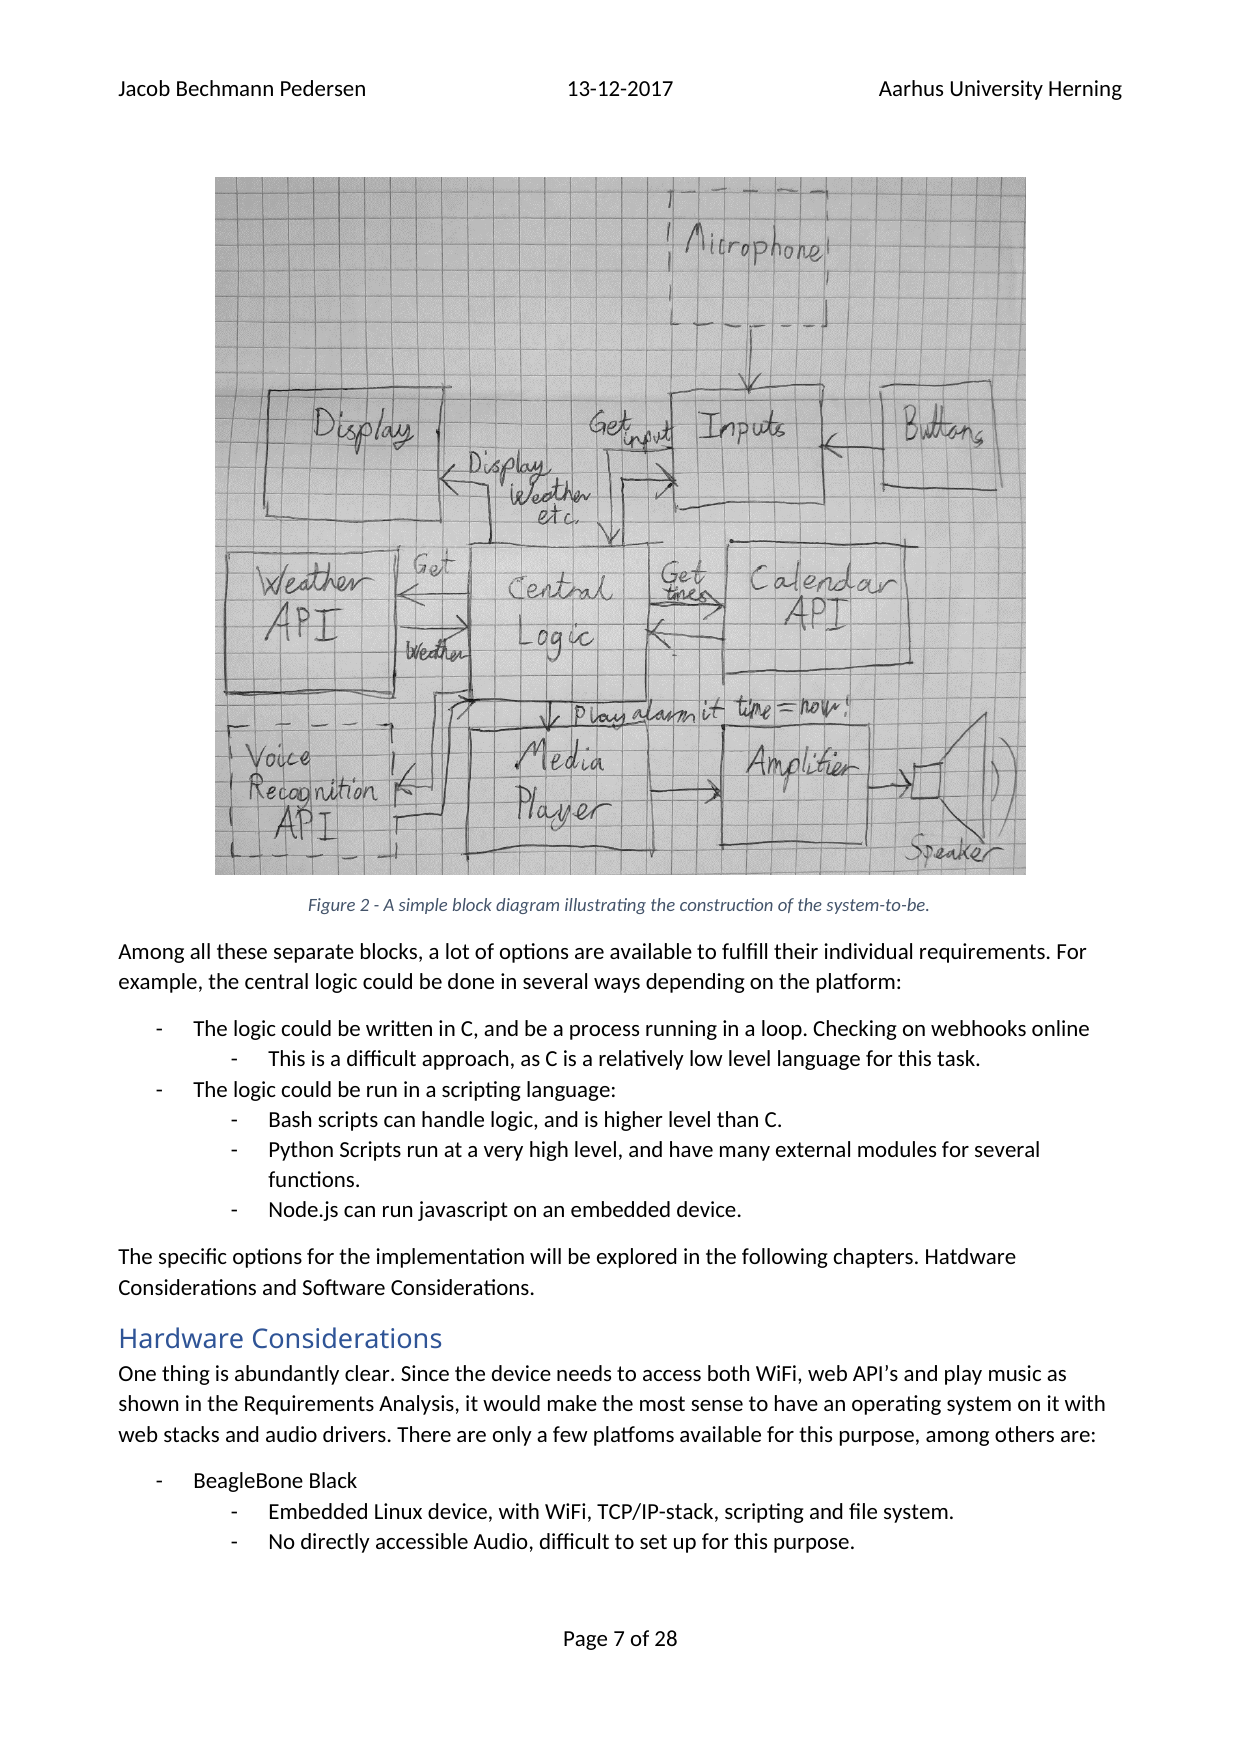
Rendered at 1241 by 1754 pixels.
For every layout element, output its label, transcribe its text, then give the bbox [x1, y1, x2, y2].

list The logic could be run in a scripting language: [156, 1075, 1122, 1103]
text The specific options for the implementation will be explored in the following chapters. Hatdware Considerations and Software Considerations. [118, 1242, 1122, 1301]
picture [215, 177, 1026, 875]
text Among all these separate blocks, a lot of options are available to fulfill their individual requirements. For example, the central logic could be done in several ways depending on the platform: [118, 937, 1122, 995]
text Figure 2 - A simple block diagram illustrating the construction of the system-to-be. [118, 893, 1122, 916]
list Bash scripts can handle logic, and is higher level than C. [231, 1105, 1122, 1133]
list This is a difficult approach, as C is a relatively low level language for this task. [231, 1044, 1122, 1072]
text One thing is abundantly clear. Since the device needs to access both WiFi, web API’s and play music as shown in the Requirements Analysis, it would make the most sense to have an operating system on it with web stacks and audio drivers. There are only a few platfoms available for this purpose, among others are: [118, 1359, 1122, 1448]
list No directly accessible Audio, difficult to set up for this purpose. [231, 1527, 1122, 1555]
subtitle Hardware Considerations [118, 1319, 1122, 1356]
list Embedded Linux device, with WiFi, TCP/IP-stack, scripting and file system. [231, 1497, 1122, 1525]
list Python Scripts run at a very high level, and have many external modules for several functions. [231, 1135, 1122, 1193]
list BeagleBone Black [156, 1467, 1122, 1494]
list The logic could be written in C, and be a process running in a loop. Checking on webhooks online [156, 1014, 1122, 1042]
list Node.js can run javascript on an embedded device. [231, 1196, 1122, 1223]
